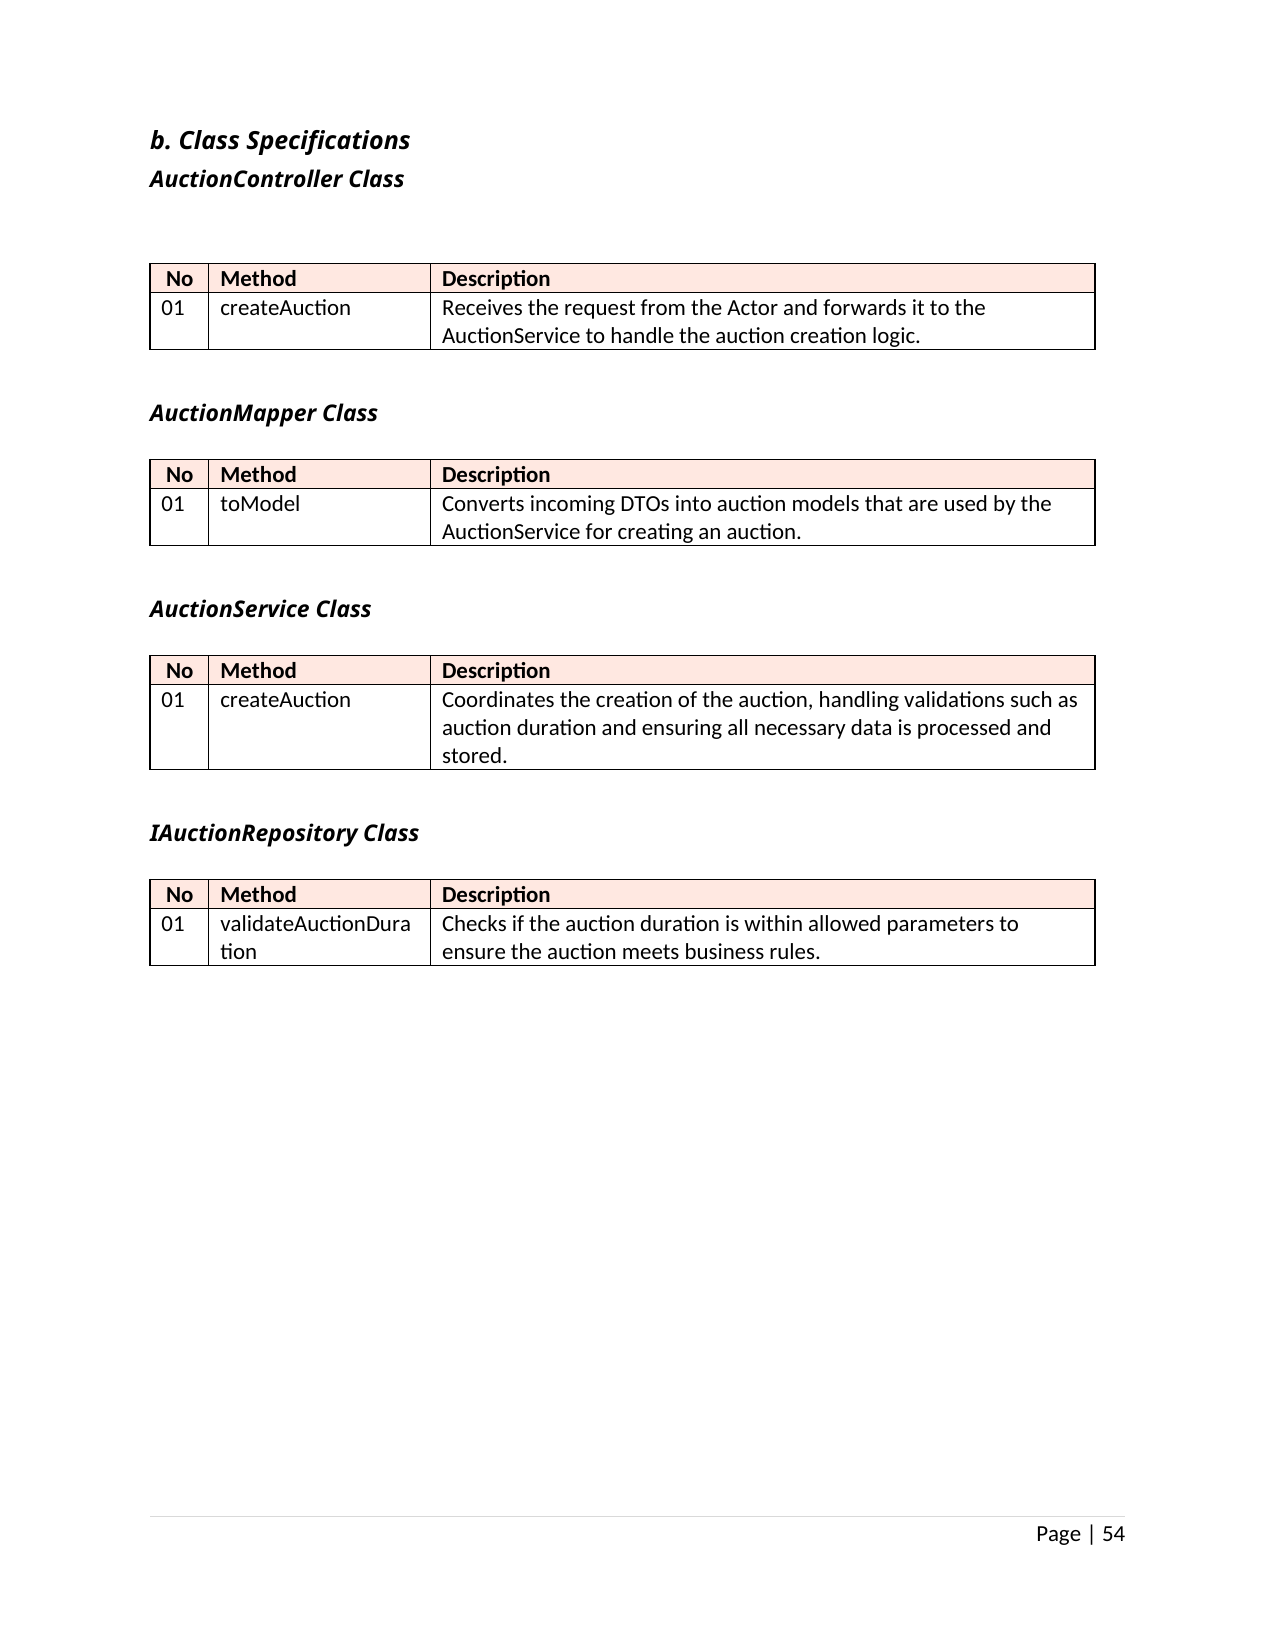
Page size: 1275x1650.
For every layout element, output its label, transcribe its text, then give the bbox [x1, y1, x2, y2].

table_header Description [431, 264, 1094, 292]
table_cell createAuction [209, 685, 430, 769]
table_header Method [209, 880, 430, 908]
table_cell createAuction [209, 293, 430, 349]
table_header Description [431, 656, 1094, 684]
table_cell 01 [151, 909, 208, 965]
table_header Method [209, 264, 430, 292]
table_cell Converts incoming DTOs into auction models that are used by the AuctionService for creating an auction. [431, 489, 1094, 545]
table_header Description [431, 880, 1094, 908]
subtitle IAuctionRepository Class [150, 817, 1125, 848]
table_header No [151, 264, 208, 292]
table_header Description [431, 460, 1094, 488]
table_cell toModel [209, 489, 430, 545]
subtitle AuctionController Class [150, 163, 1125, 194]
table_cell validateAuctionDuration [209, 909, 430, 965]
table_cell Checks if the auction duration is within allowed parameters to ensure the auction meets business rules. [431, 909, 1094, 965]
table_cell 01 [151, 489, 208, 545]
table_header No [151, 880, 208, 908]
table_header Method [209, 656, 430, 684]
table_cell 01 [151, 293, 208, 349]
table_cell 01 [151, 685, 208, 769]
table_cell Coordinates the creation of the auction, handling validations such as auction duration and ensuring all necessary data is processed and stored. [431, 685, 1094, 769]
table_header Method [209, 460, 430, 488]
table_header No [151, 460, 208, 488]
table_header No [151, 656, 208, 684]
subtitle AuctionMapper Class [150, 397, 1125, 428]
subtitle b. Class Specifications [150, 122, 1125, 156]
table_cell Receives the request from the Actor and forwards it to the AuctionService to handle the auction creation logic. [431, 293, 1094, 349]
subtitle AuctionService Class [150, 593, 1125, 624]
